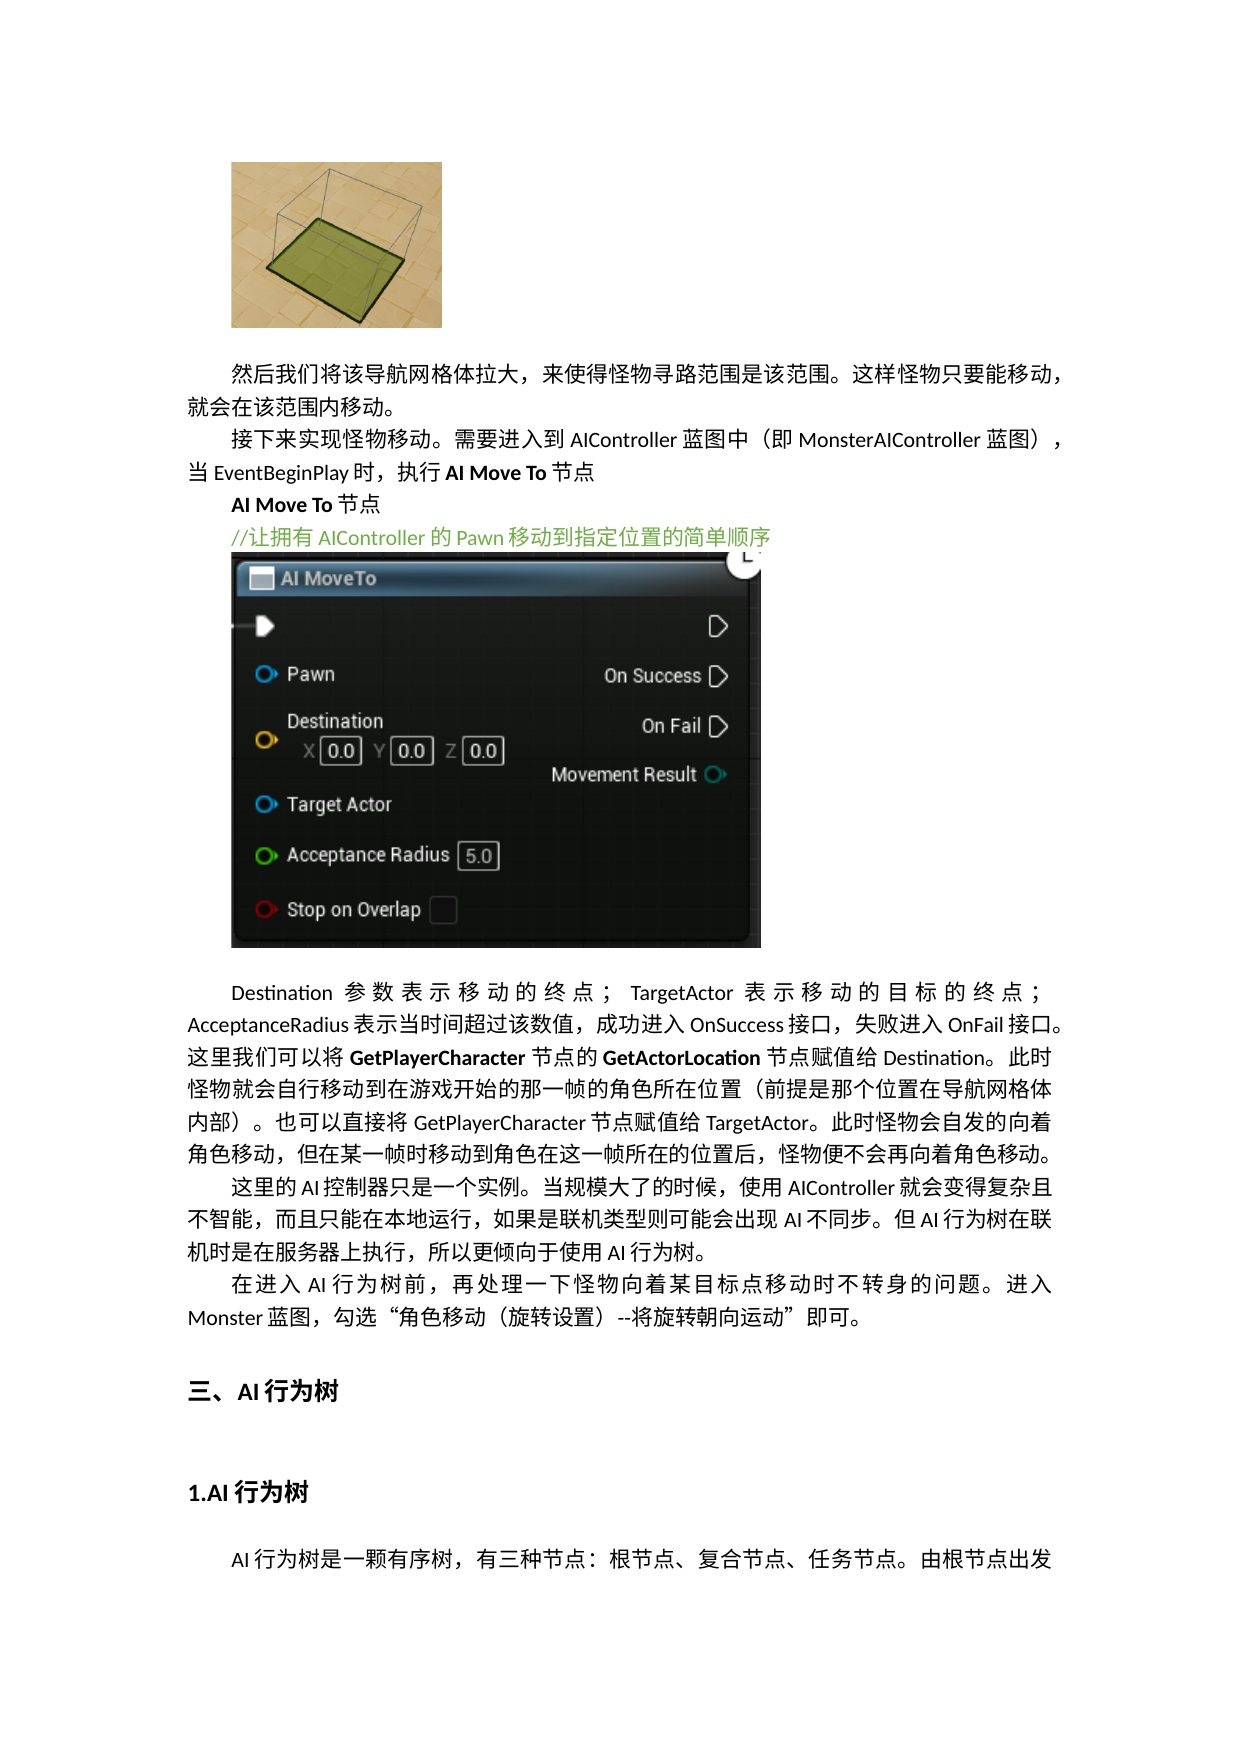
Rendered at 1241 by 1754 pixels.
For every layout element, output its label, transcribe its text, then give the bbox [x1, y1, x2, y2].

picture [231, 552, 761, 948]
text Destination参数表示移动的终点；TargetActor表示移动的目标的终点；AcceptanceRadius表示当时间超过该数值，成功进入OnSuccess接口，失败进入OnFail接口。这里我们可以将GetPlayerCharacter节点的GetActorLocation节点赋值给Destination。此时怪物就会自行移动到在游戏开始的那一帧的角色所在位置（前提是那个位置在导航网格体内部）。也可以直接将GetPlayerCharacter节点赋值给TargetActor。此时怪物会自发的向着角色移动，但在某一帧时移动到角色在这一帧所在的位置后，怪物便不会再向着角色移动。 [187, 974, 1053, 1169]
text AI Move To节点 [187, 487, 1053, 519]
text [187, 1542, 1053, 1574]
subtitle 1.AI行为树 [187, 1458, 1053, 1523]
text //让拥有AIController的Pawn移动到指定位置的简单顺序 [187, 519, 1053, 552]
text 在进入AI行为树前，再处理一下怪物向着某目标点移动时不转身的问题。进入Monster蓝图，勾选“角色移动（旋转设置）--将旋转朝向运动”即可。 [187, 1267, 1053, 1332]
text 这里的AI控制器只是一个实例。当规模大了的时候，使用AIController就会变得复杂且不智能，而且只能在本地运行，如果是联机类型则可能会出现AI不同步。但AI行为树在联机时是在服务器上执行，所以更倾向于使用AI行为树。 [187, 1169, 1053, 1267]
text 接下来实现怪物移动。需要进入到AIController蓝图中（即MonsterAIController蓝图），当EventBeginPlay时，执行AI Move To节点 [187, 422, 1053, 487]
subtitle 三、AI行为树 [187, 1357, 1053, 1422]
picture [231, 162, 442, 328]
text 然后我们将该导航网格体拉大，来使得怪物寻路范围是该范围。这样怪物只要能移动，就会在该范围内移动。 [187, 357, 1053, 422]
